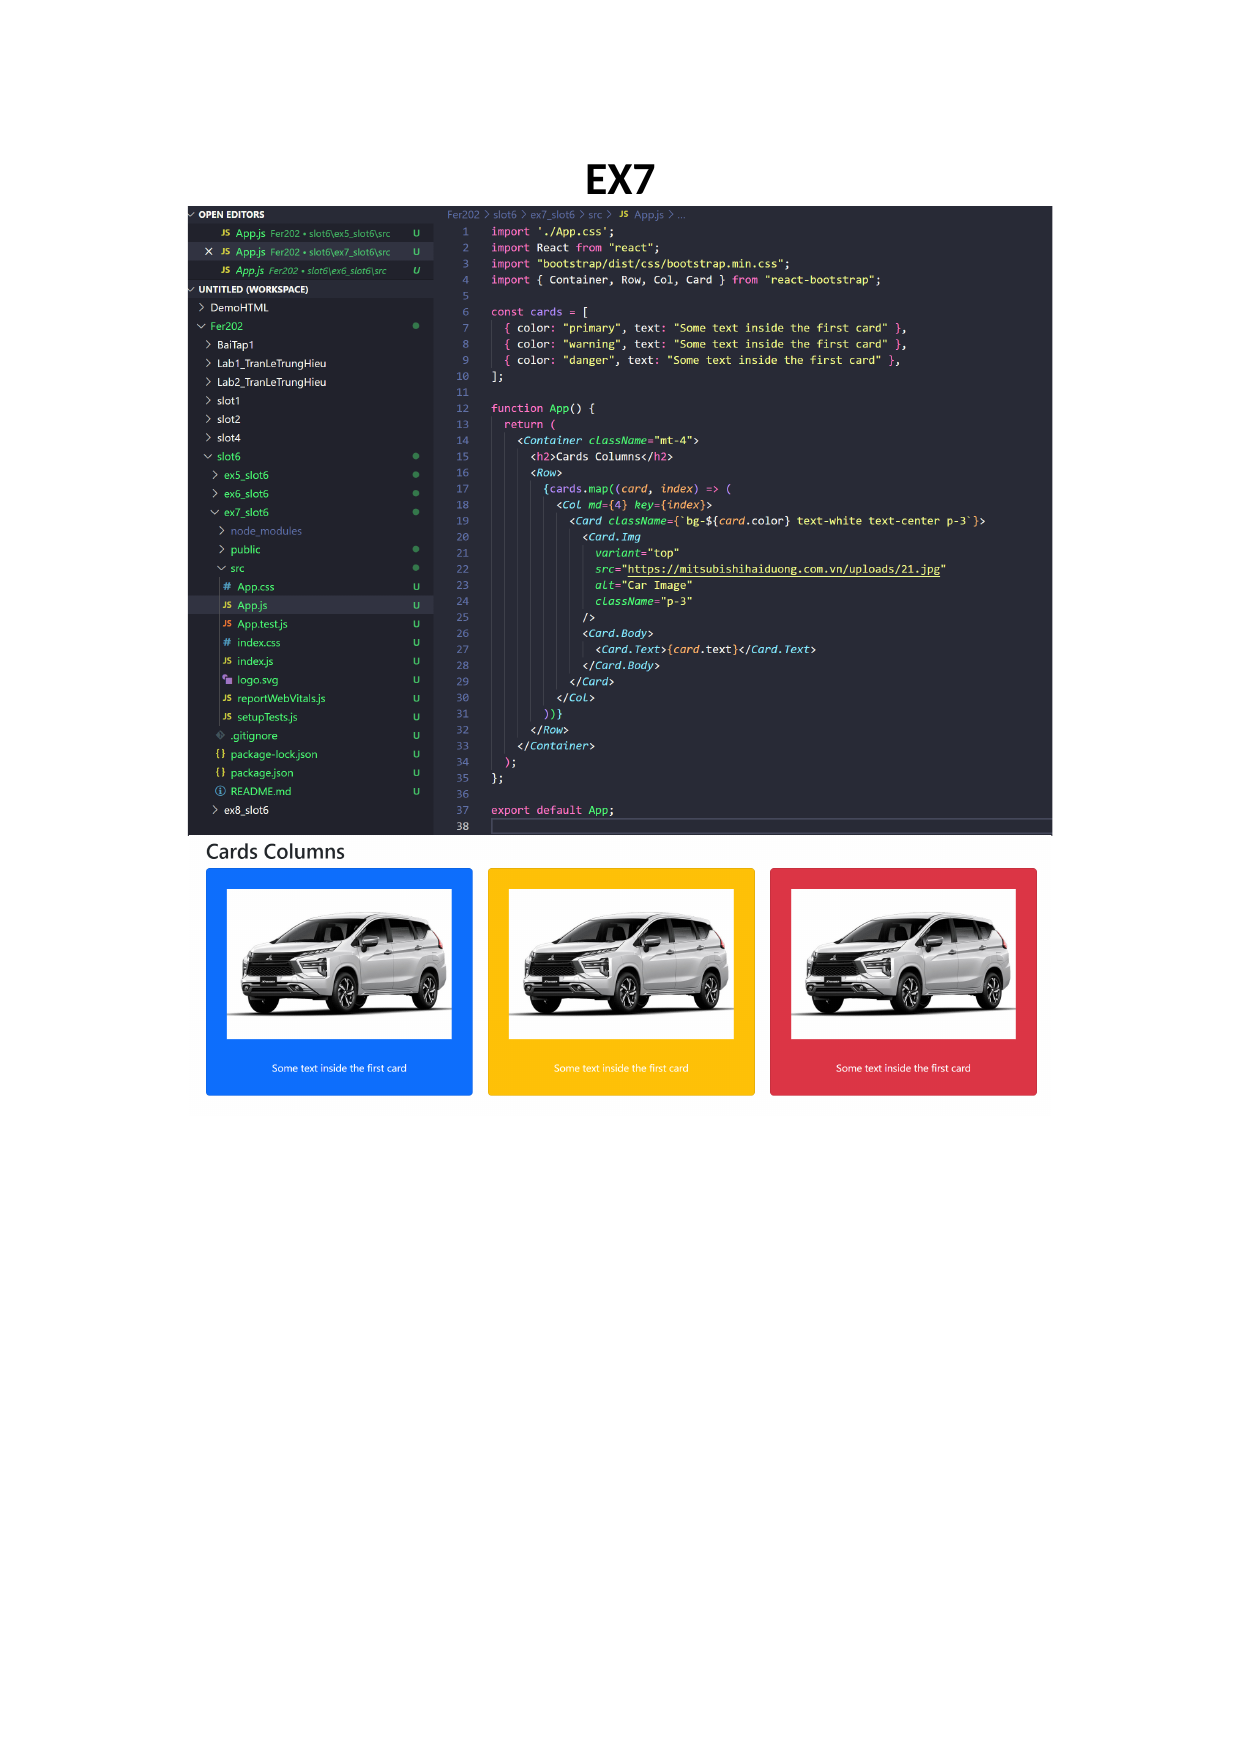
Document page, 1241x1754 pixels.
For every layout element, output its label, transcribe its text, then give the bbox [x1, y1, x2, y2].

text EX7 [187, 150, 1053, 206]
picture [187, 206, 1053, 1116]
